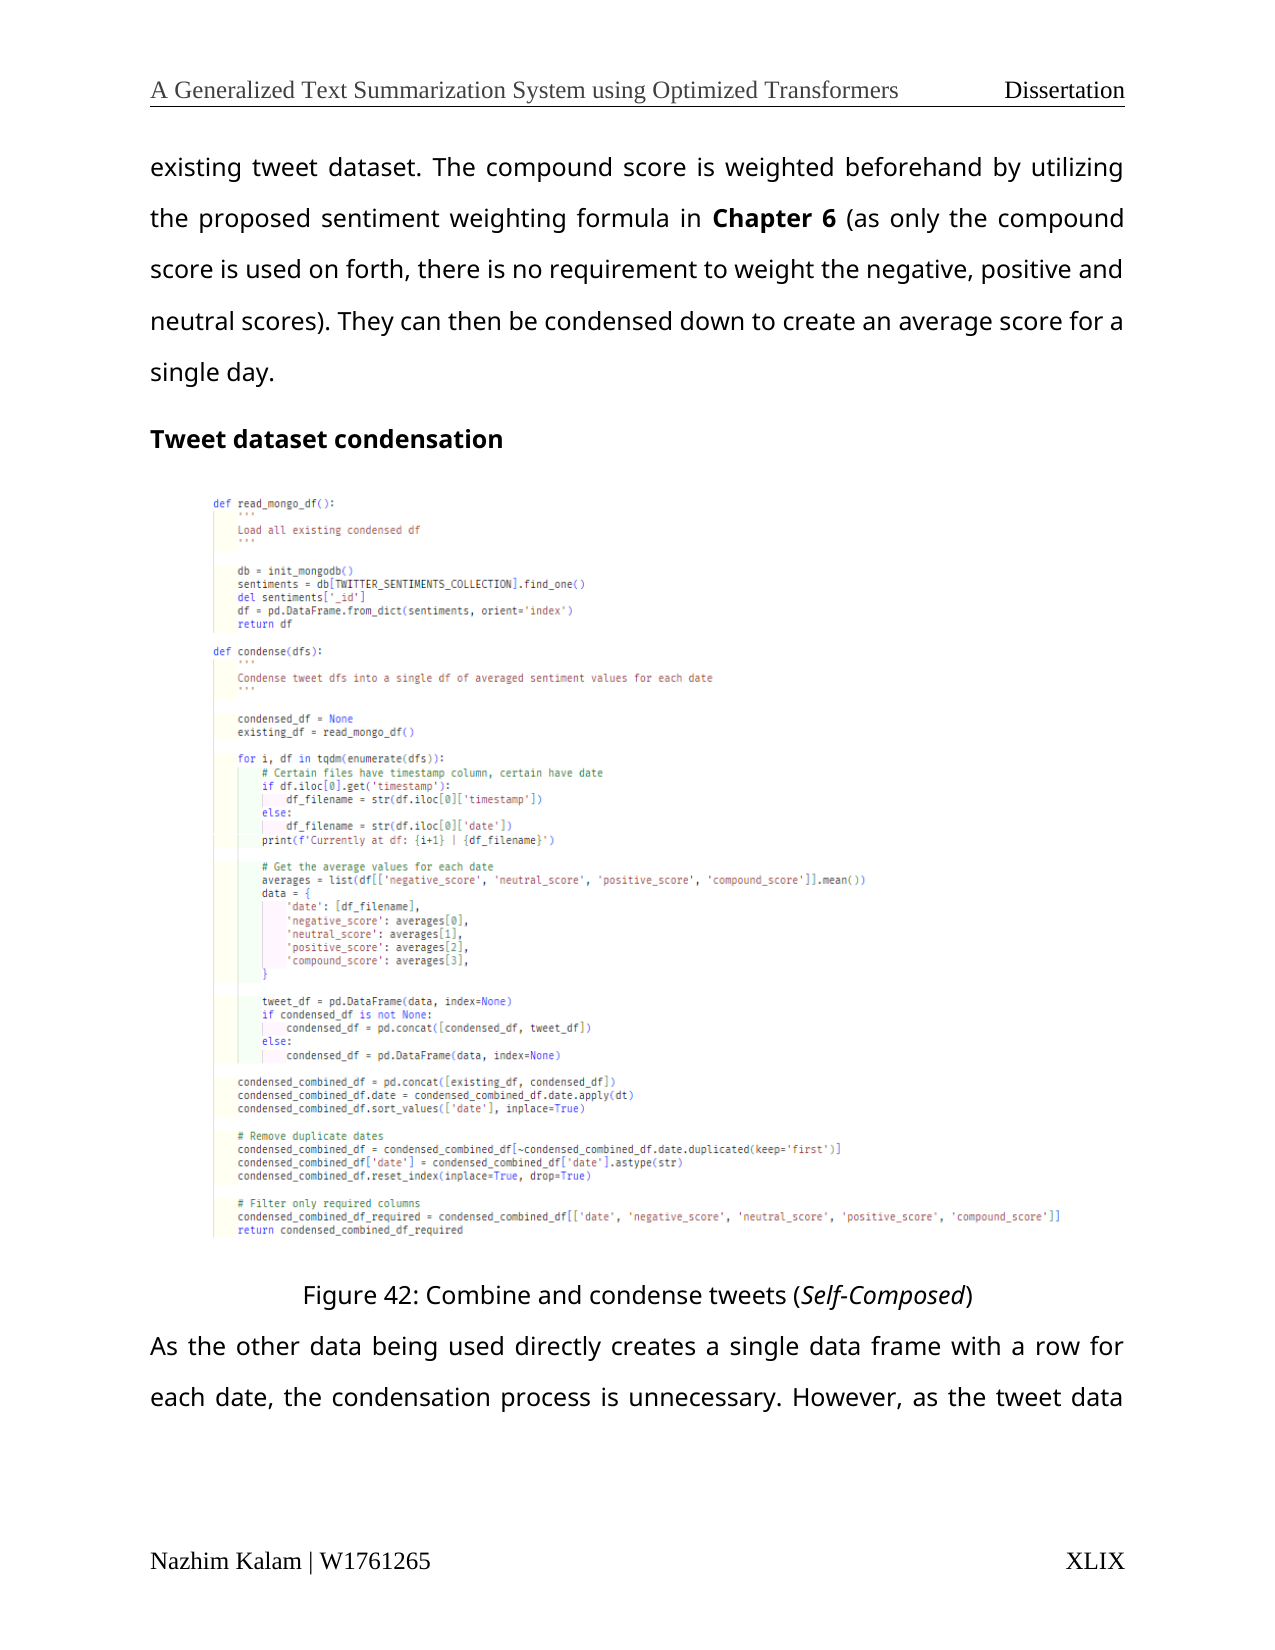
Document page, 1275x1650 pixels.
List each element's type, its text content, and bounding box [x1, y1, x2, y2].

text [150, 1329, 1125, 1414]
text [150, 150, 1125, 388]
text Tweet dataset condensation [150, 422, 1125, 456]
picture [209, 489, 1066, 1248]
